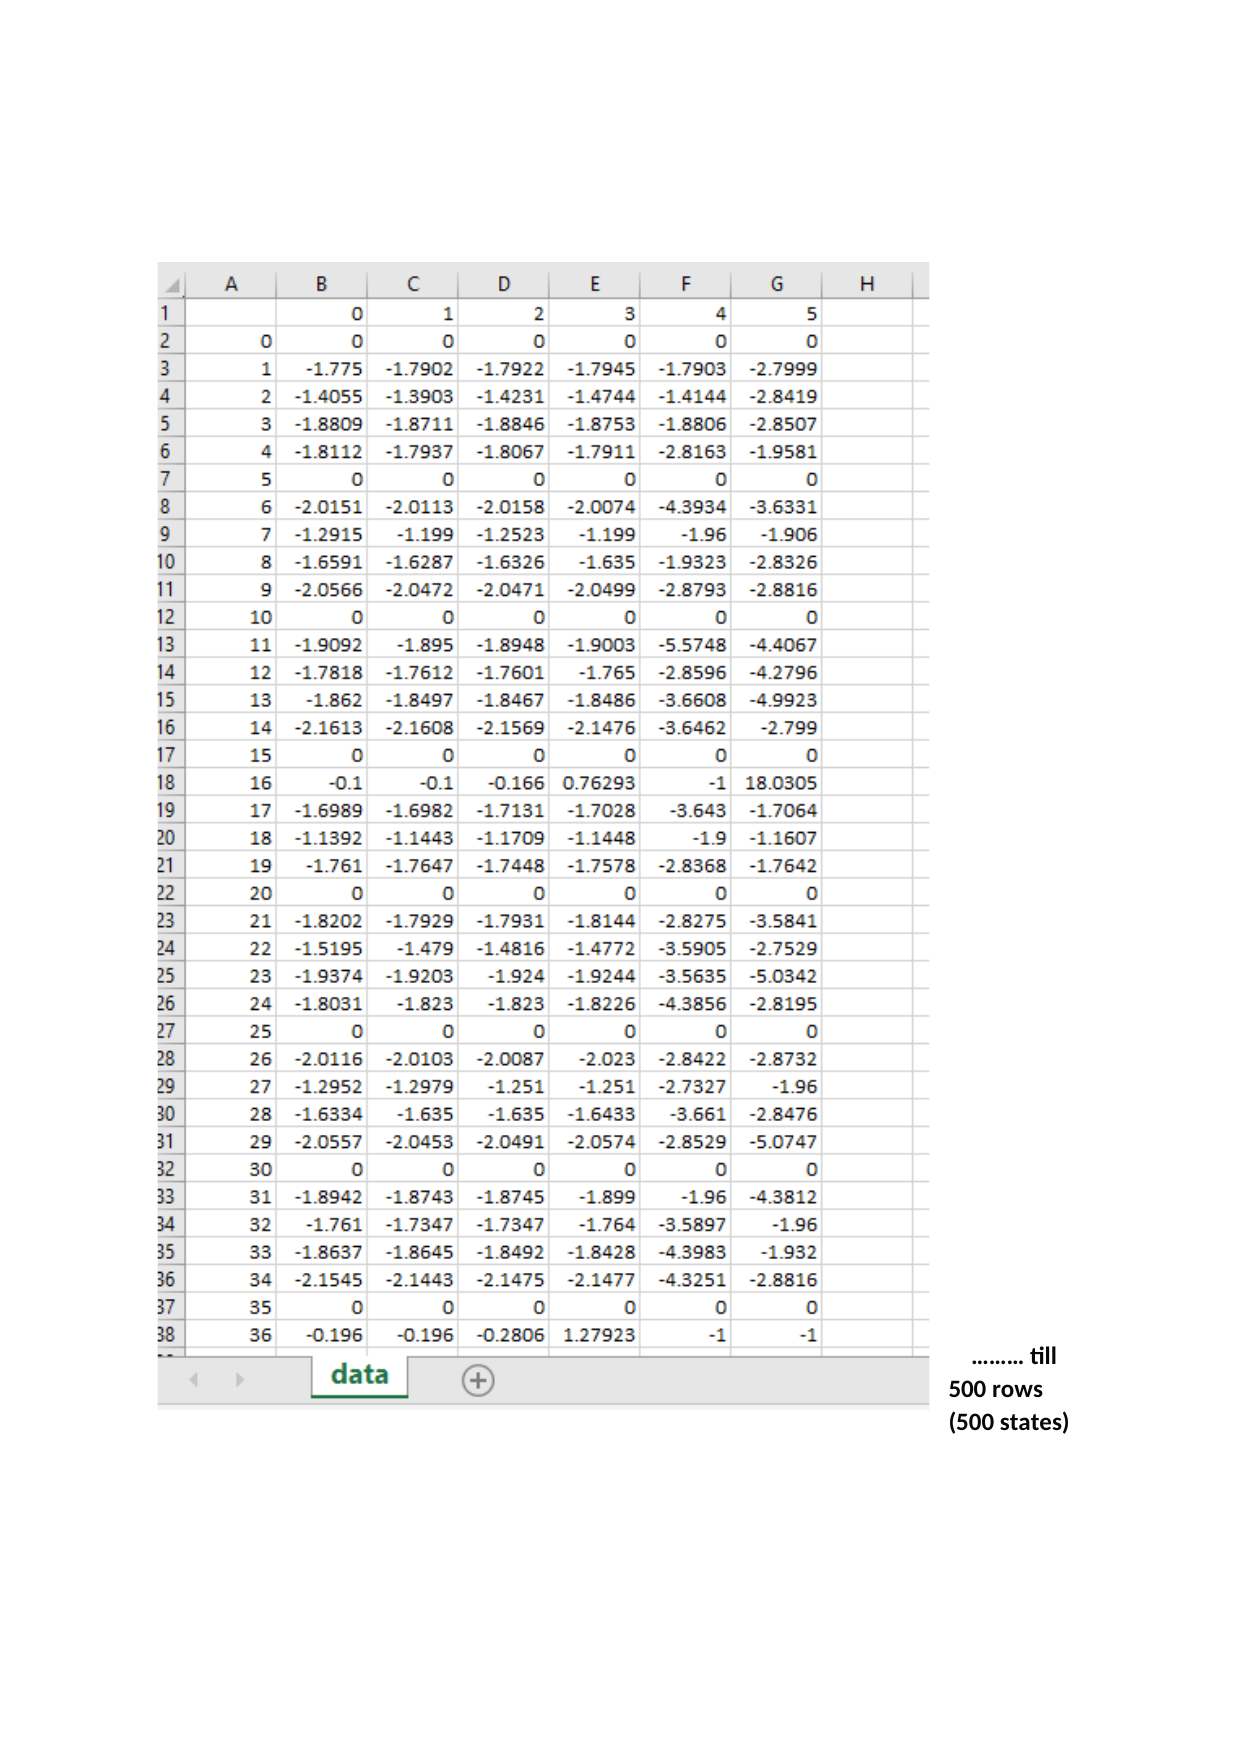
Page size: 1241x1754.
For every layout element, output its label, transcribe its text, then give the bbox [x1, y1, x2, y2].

picture [157, 262, 930, 1410]
text ……… till 500 rows (500 states) [150, 1340, 1090, 1436]
